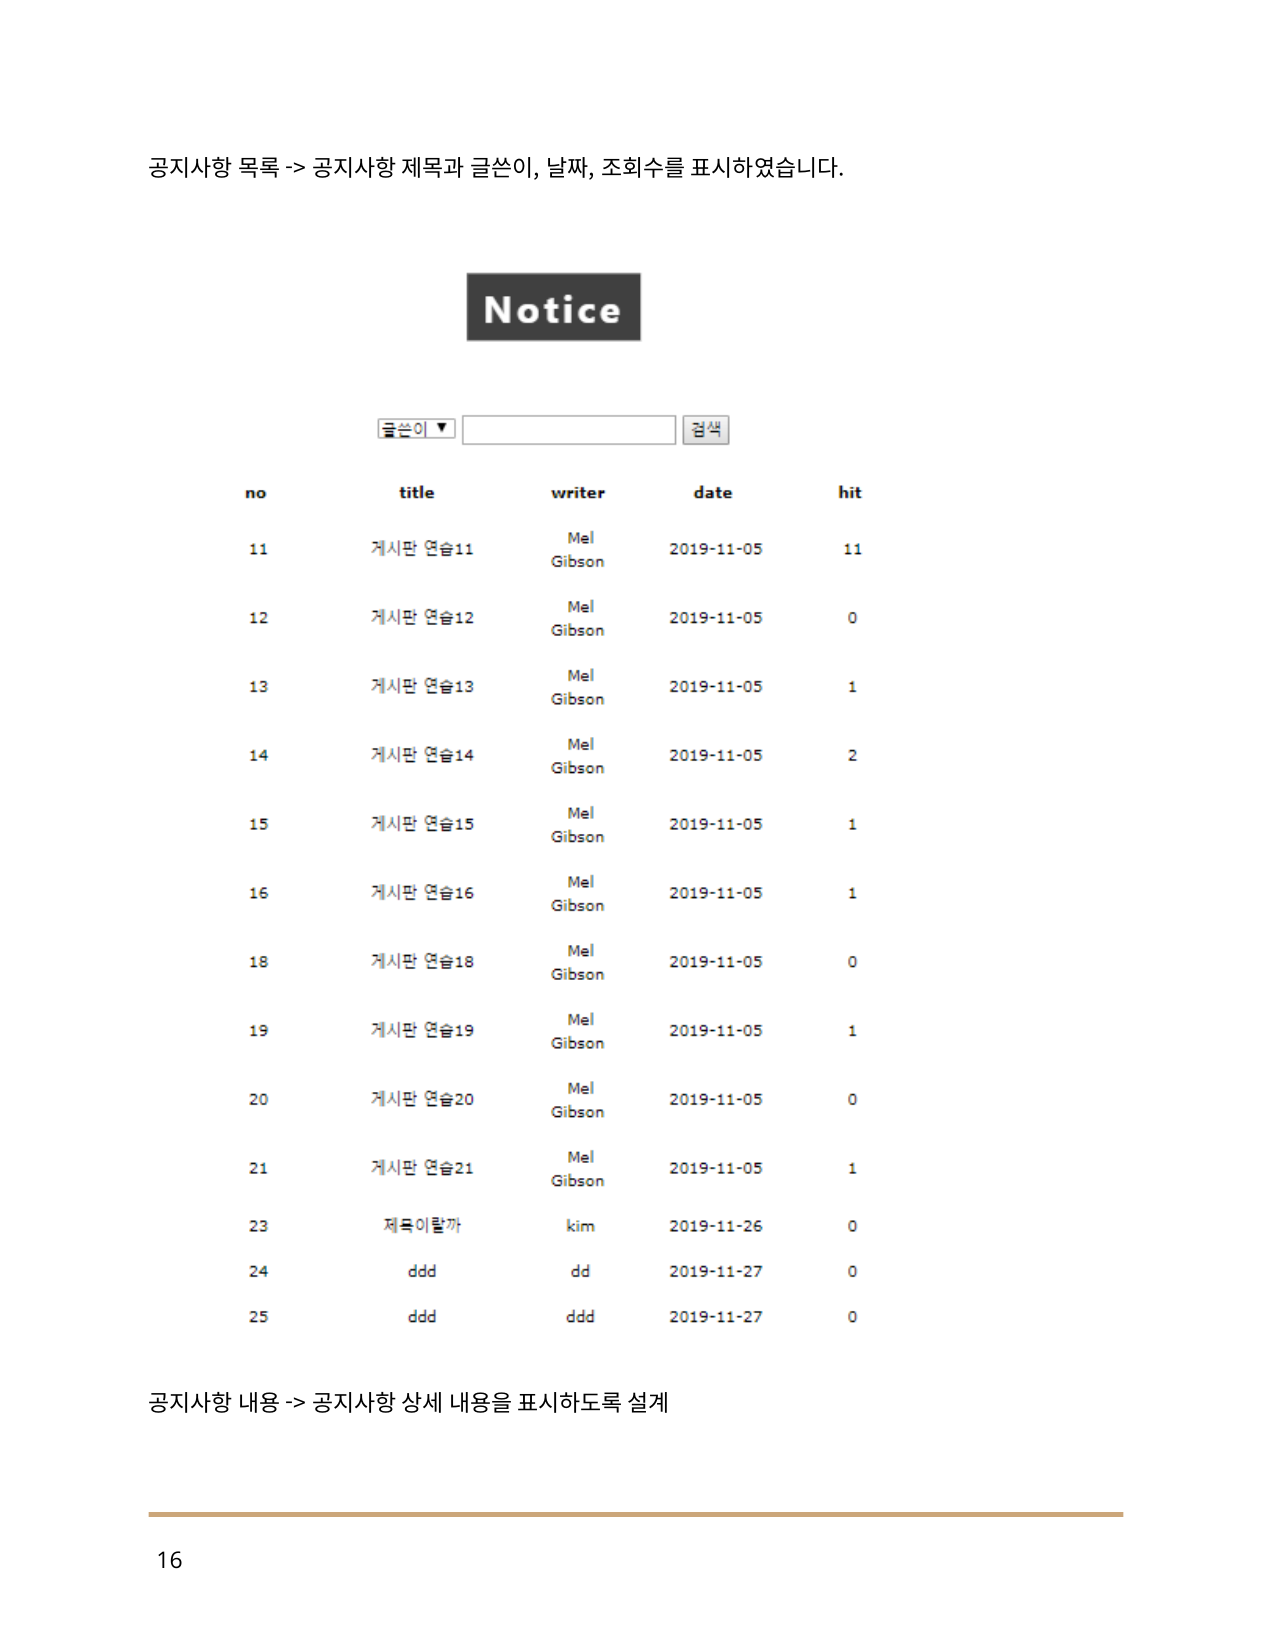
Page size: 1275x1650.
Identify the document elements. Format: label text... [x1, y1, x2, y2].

text 공지사항 내용 -> 공지사항 상세 내용을 표시하도록 설계 [148, 1385, 1125, 1418]
picture [148, 1512, 1124, 1517]
text 공지사항 목록 -> 공지사항 제목과 글쓴이, 날짜, 조회수를 표시하였습니다. [148, 150, 1125, 183]
picture [148, 245, 980, 1385]
